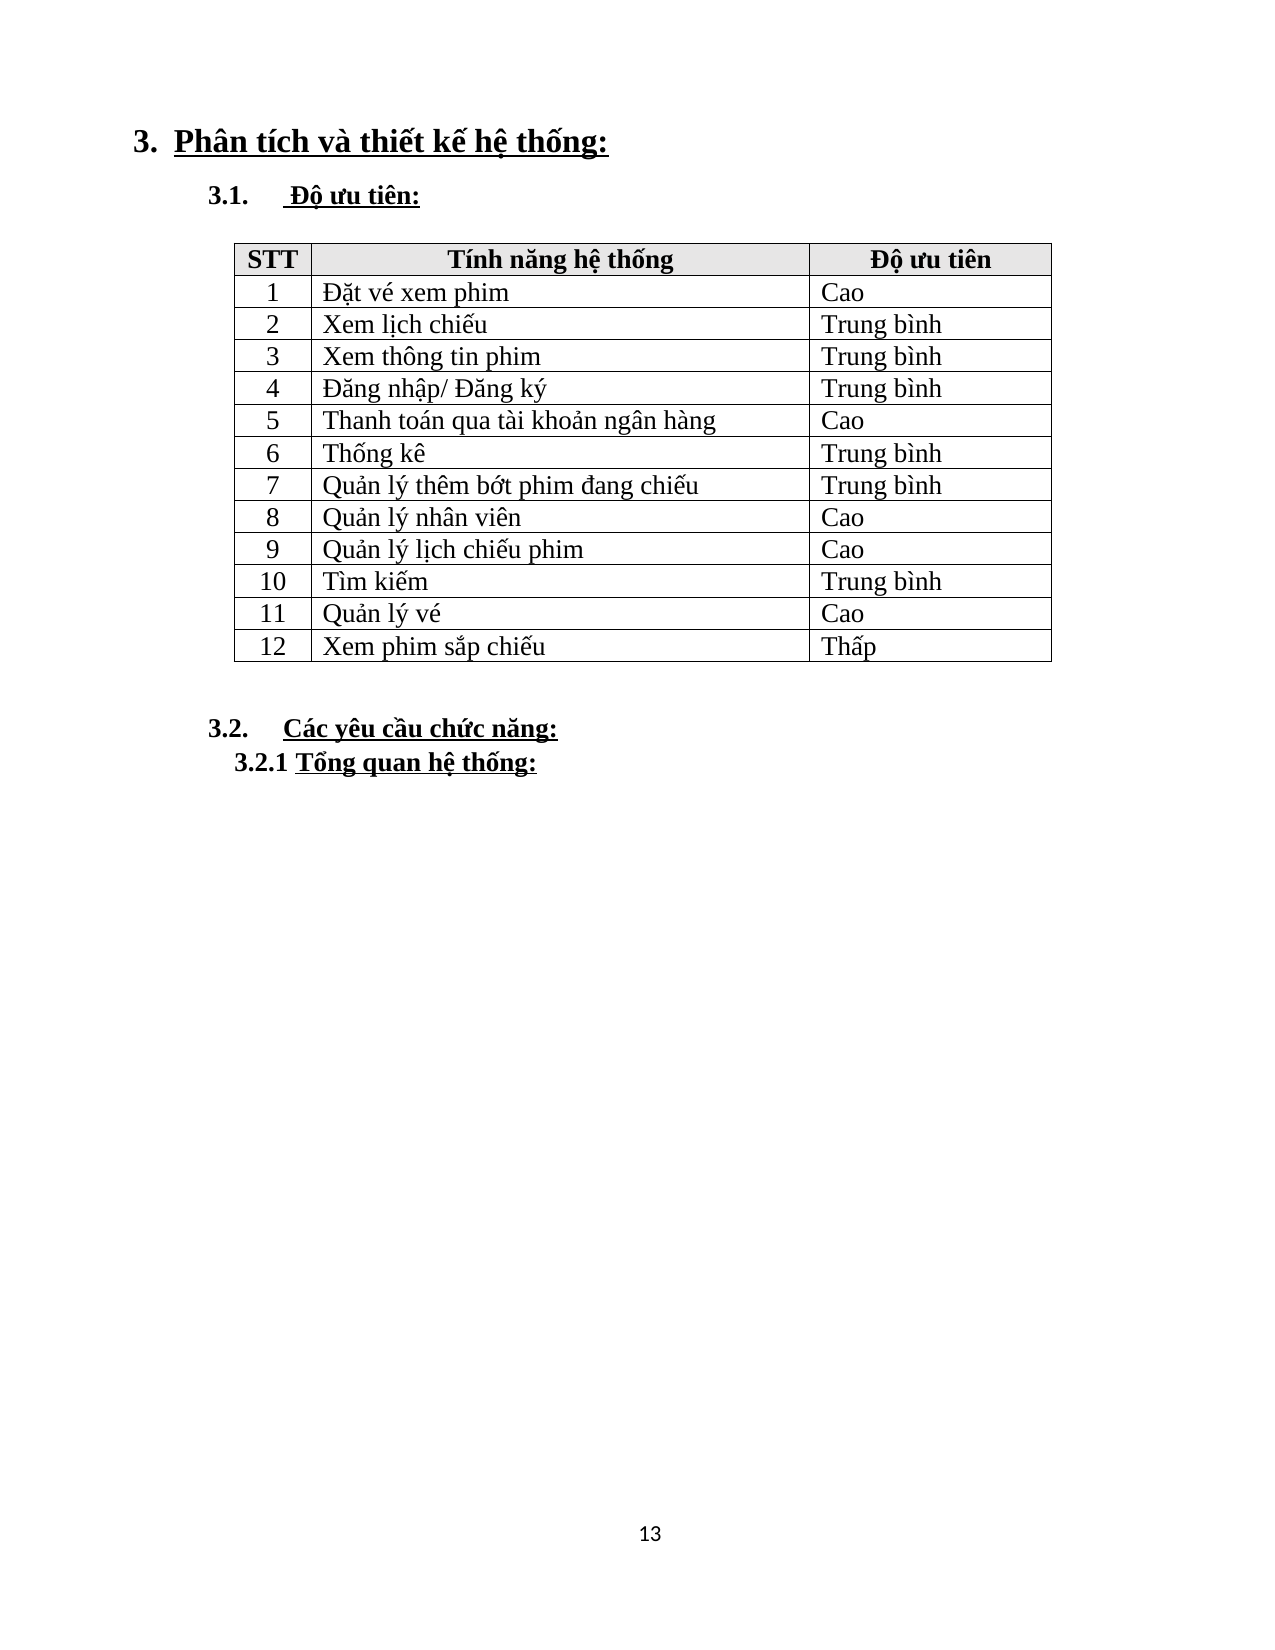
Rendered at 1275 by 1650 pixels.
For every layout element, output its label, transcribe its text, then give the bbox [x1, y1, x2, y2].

table_cell 4 [235, 372, 311, 403]
table_cell Quản lý lịch chiếu phim [312, 533, 809, 564]
table_cell Thấp [810, 630, 1051, 661]
table_cell Quản lý nhân viên [312, 501, 809, 532]
table_cell Đặt vé xem phim [312, 276, 809, 307]
table_cell 11 [235, 598, 311, 629]
table_cell Trung bình [810, 437, 1051, 468]
table_cell Quản lý thêm bớt phim đang chiếu [312, 469, 809, 500]
table_cell 6 [235, 437, 311, 468]
table_cell 12 [235, 630, 311, 661]
table_cell Quản lý vé [312, 598, 809, 629]
table_cell Xem lịch chiếu [312, 308, 809, 339]
table_header STT [235, 244, 311, 275]
table_cell 2 [235, 308, 311, 339]
table_cell Cao [810, 405, 1051, 436]
table_header Độ ưu tiên [810, 244, 1051, 275]
table_cell 1 [235, 276, 311, 307]
table_header Tính năng hệ thống [312, 244, 809, 275]
table_cell Trung bình [810, 469, 1051, 500]
list Độ ưu tiên: [208, 179, 1167, 210]
table_cell Trung bình [810, 340, 1051, 371]
table_cell 5 [235, 405, 311, 436]
table_cell Trung bình [810, 372, 1051, 403]
list Tổng quan hệ thống: [234, 746, 1167, 777]
table_cell 9 [235, 533, 311, 564]
table_cell Thanh toán qua tài khoản ngân hàng [312, 405, 809, 436]
table_cell Cao [810, 598, 1051, 629]
table_cell Cao [810, 533, 1051, 564]
table_cell Xem phim sắp chiếu [312, 630, 809, 661]
table_cell 8 [235, 501, 311, 532]
table_cell Trung bình [810, 308, 1051, 339]
table_cell Xem thông tin phim [312, 340, 809, 371]
list Phân tích và thiết kế hệ thống: [133, 122, 1167, 160]
table_cell Cao [810, 501, 1051, 532]
table_cell 3 [235, 340, 311, 371]
table_cell Thống kê [312, 437, 809, 468]
table_cell Trung bình [810, 565, 1051, 597]
table_cell Cao [810, 276, 1051, 307]
table_cell Đăng nhập/ Đăng ký [312, 372, 809, 403]
table_cell Tìm kiếm [312, 565, 809, 597]
table_cell 10 [235, 565, 311, 597]
table_cell 7 [235, 469, 311, 500]
list Các yêu cầu chức năng: [208, 712, 1167, 743]
